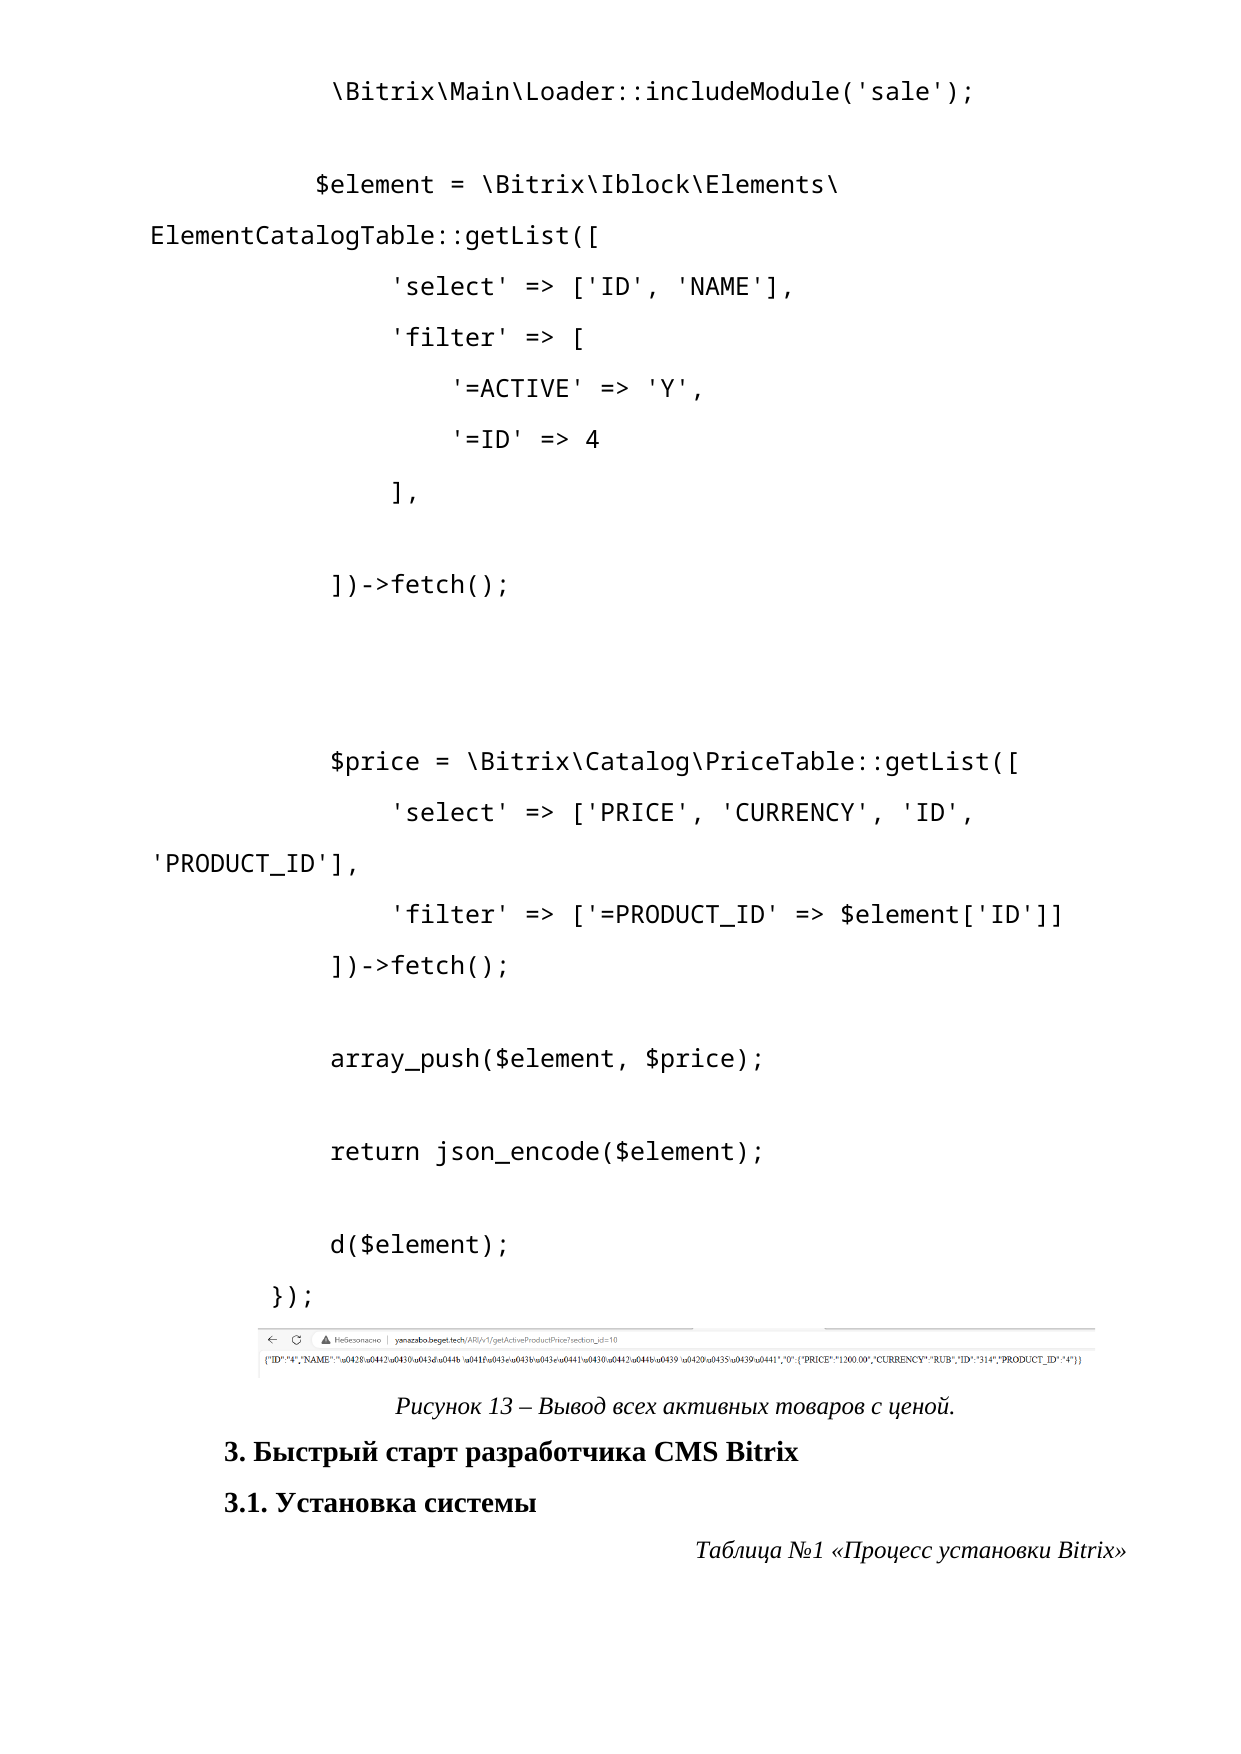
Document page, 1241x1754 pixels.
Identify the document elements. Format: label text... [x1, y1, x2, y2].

text 'filter' => [ [150, 320, 1129, 354]
text d($element); [150, 1226, 1129, 1261]
text '=ACTIVE' => 'Y', [150, 371, 1129, 405]
text 'select' => ['ID', 'NAME'], [150, 269, 1129, 303]
text $element = \Bitrix\Iblock\Elements\ElementCatalogTable::getList([ [150, 167, 1129, 252]
text 'select' => ['PRICE', 'CURRENCY', 'ID', 'PRODUCT_ID'], [150, 794, 1129, 879]
text '=ID' => 4 [150, 422, 1129, 456]
picture [257, 1328, 1096, 1378]
text Рисунок 13 – Вывод всех активных товаров с ценой. [150, 1391, 1129, 1420]
text Таблица №1 «Процесс установки Bitrix» [150, 1535, 1129, 1564]
subtitle 3.1. Установка системы [150, 1485, 1129, 1518]
text \Bitrix\Main\Loader::includeModule('sale'); [150, 74, 1129, 108]
subtitle 3. Быстрый старт разработчика CMS Bitrix [150, 1434, 1129, 1468]
text $price = \Bitrix\Catalog\PriceTable::getList([ [150, 743, 1129, 777]
text return json_encode($element); [150, 1133, 1129, 1167]
text ])->fetch(); [150, 566, 1129, 600]
text 'filter' => ['=PRODUCT_ID' => $element['ID']] [150, 896, 1129, 930]
text }); [150, 1277, 1129, 1312]
text ])->fetch(); [150, 947, 1129, 981]
text array_push($element, $price); [150, 1040, 1129, 1074]
text ], [150, 473, 1129, 507]
